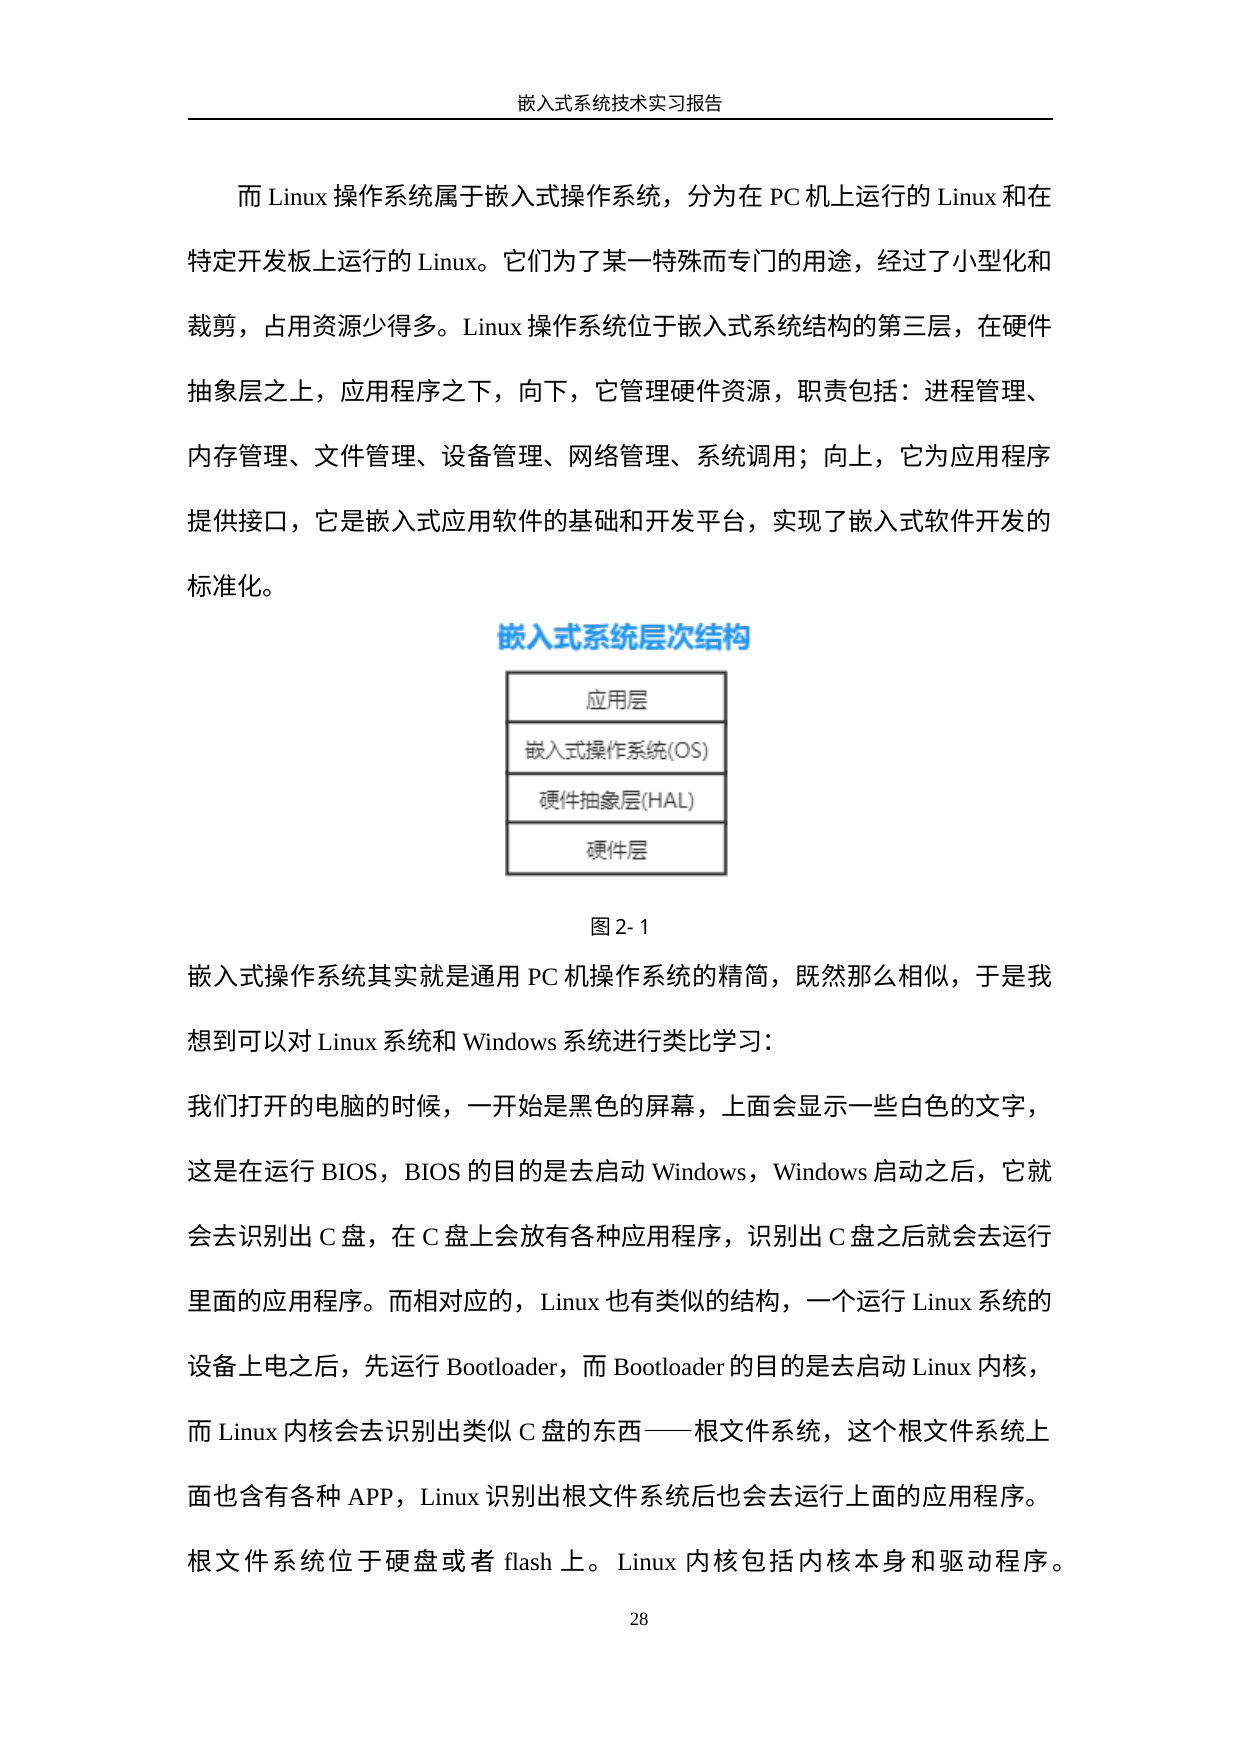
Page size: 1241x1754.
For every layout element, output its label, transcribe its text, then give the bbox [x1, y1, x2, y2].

text 而Linux操作系统属于嵌入式操作系统，分为在PC机上运行的Linux和在特定开发板上运行的Linux。它们为了某一特殊而专门的用途，经过了小型化和裁剪，占用资源少得多。Linux操作系统位于嵌入式系统结构的第三层，在硬件抽象层之上，应用程序之下，向下，它管理硬件资源，职责包括：进程管理、内存管理、文件管理、设备管理、网络管理、系统调用；向上，它为应用程序提供接口，它是嵌入式应用软件的基础和开发平台，实现了嵌入式软件开发的标准化。 [187, 162, 1053, 617]
text 嵌入式操作系统其实就是通用PC机操作系统的精简，既然那么相似，于是我想到可以对Linux系统和Windows系统进行类比学习： [187, 942, 1053, 1072]
text 图2- 1 [187, 909, 1053, 942]
picture [418, 617, 823, 884]
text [187, 1072, 1053, 1592]
